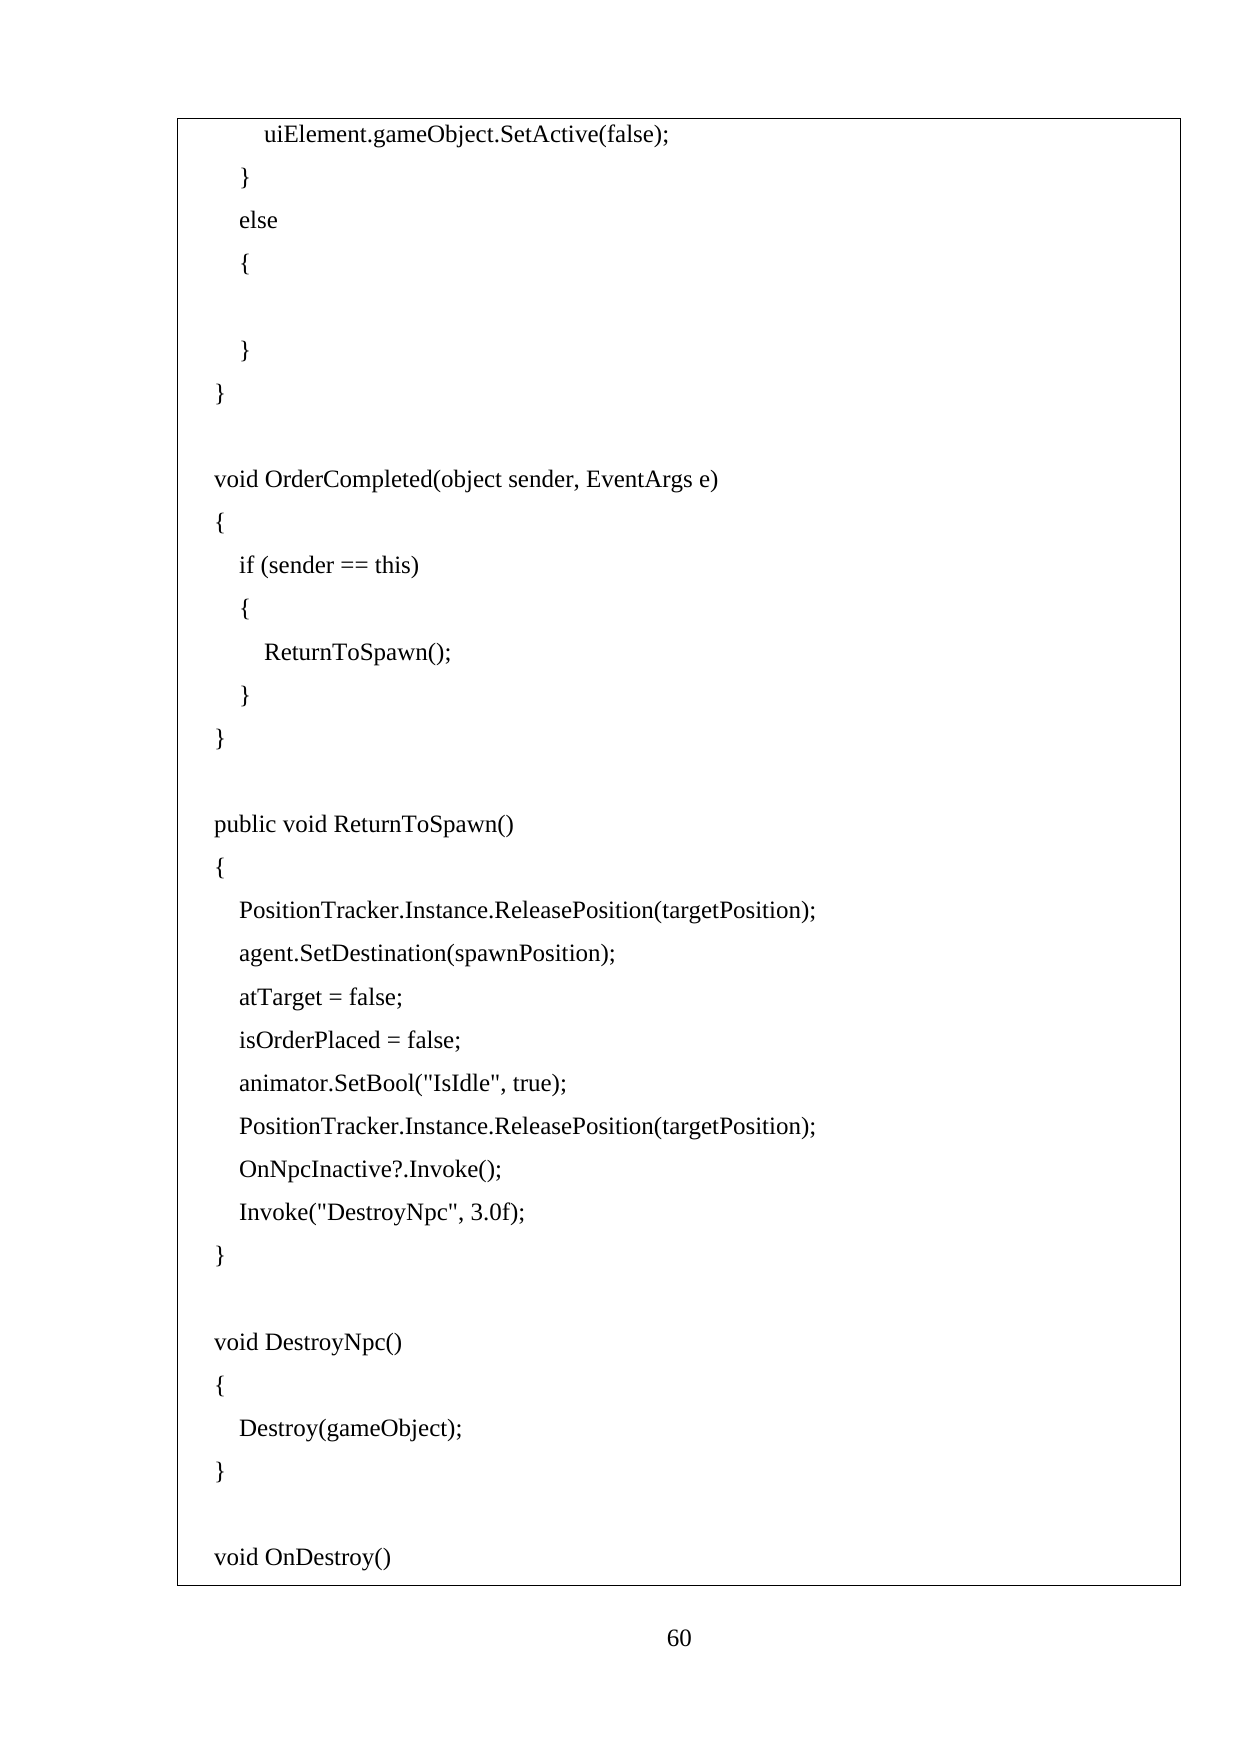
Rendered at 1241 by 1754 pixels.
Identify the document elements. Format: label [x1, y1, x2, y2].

table_header [178, 119, 1180, 1585]
